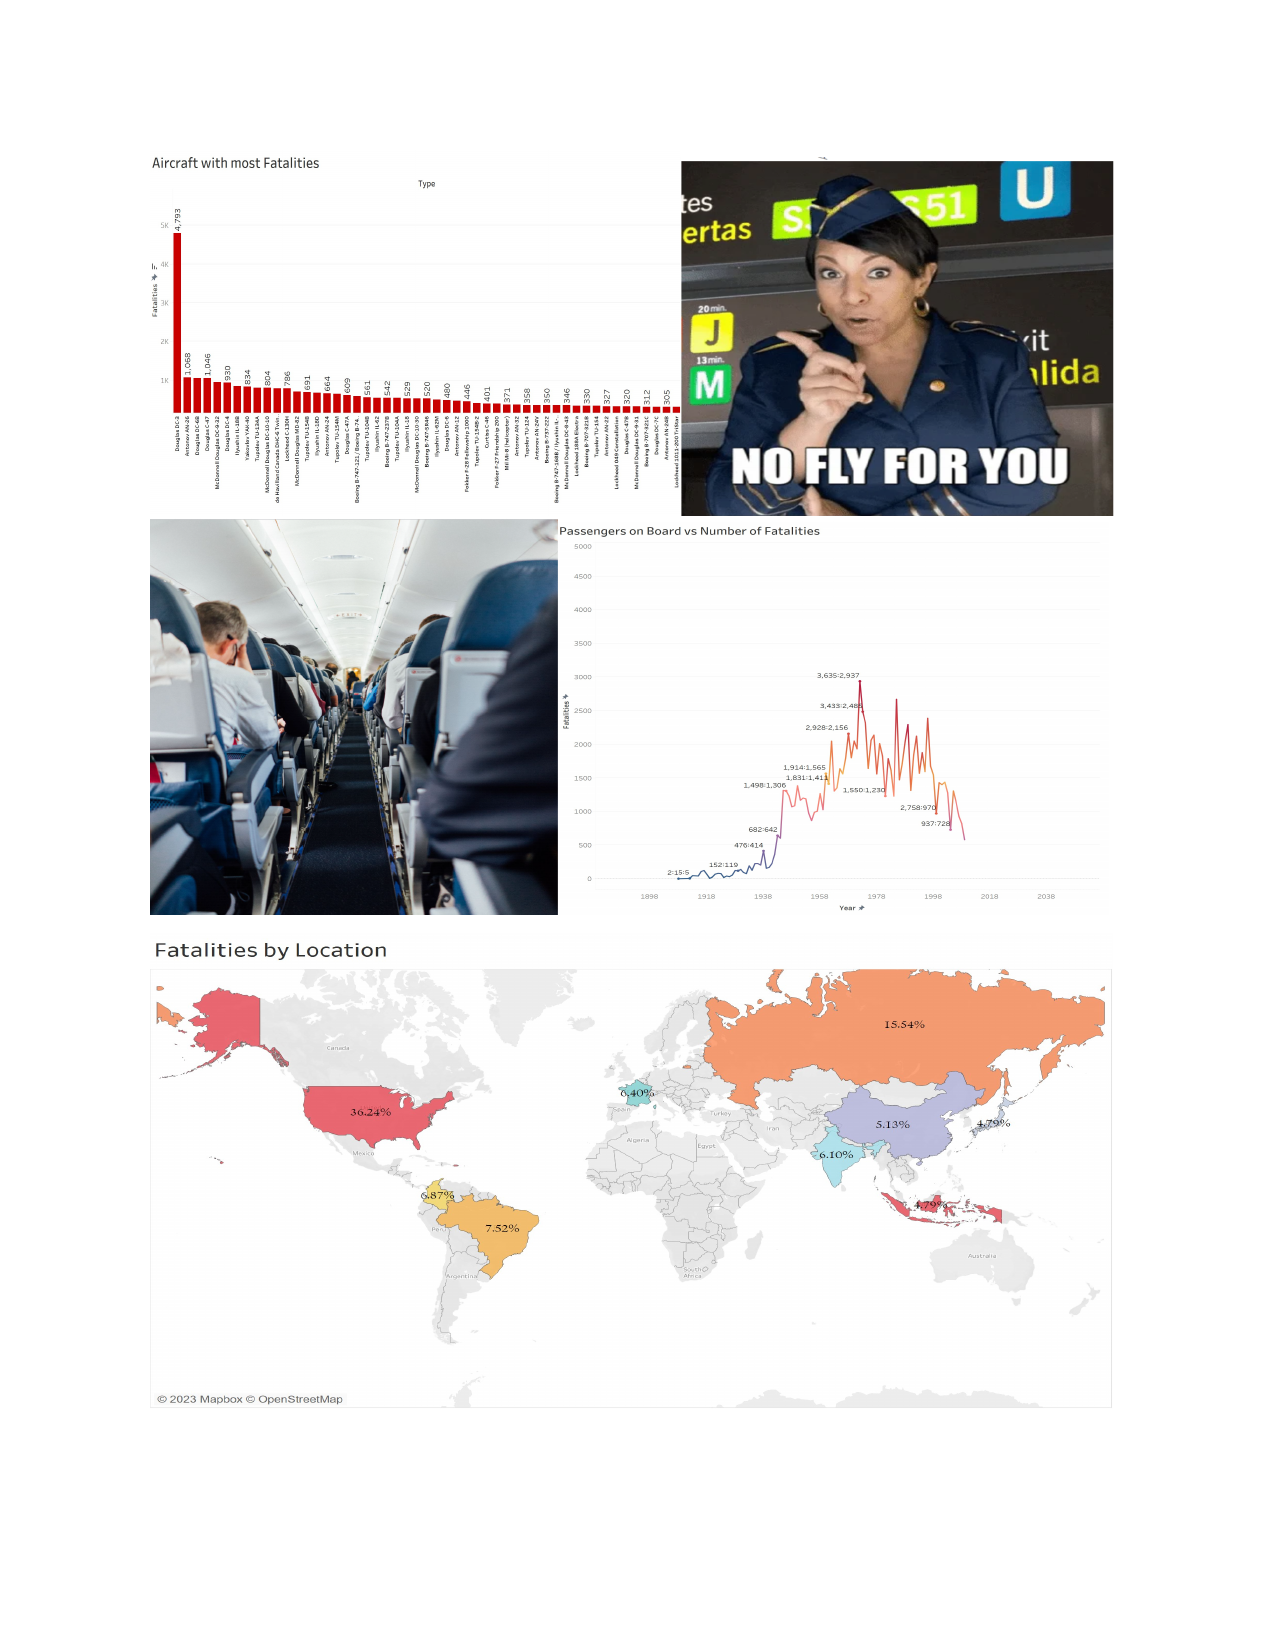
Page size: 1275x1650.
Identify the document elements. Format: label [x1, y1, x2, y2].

picture [150, 150, 1114, 516]
picture [150, 518, 1109, 915]
picture [150, 933, 1113, 1409]
